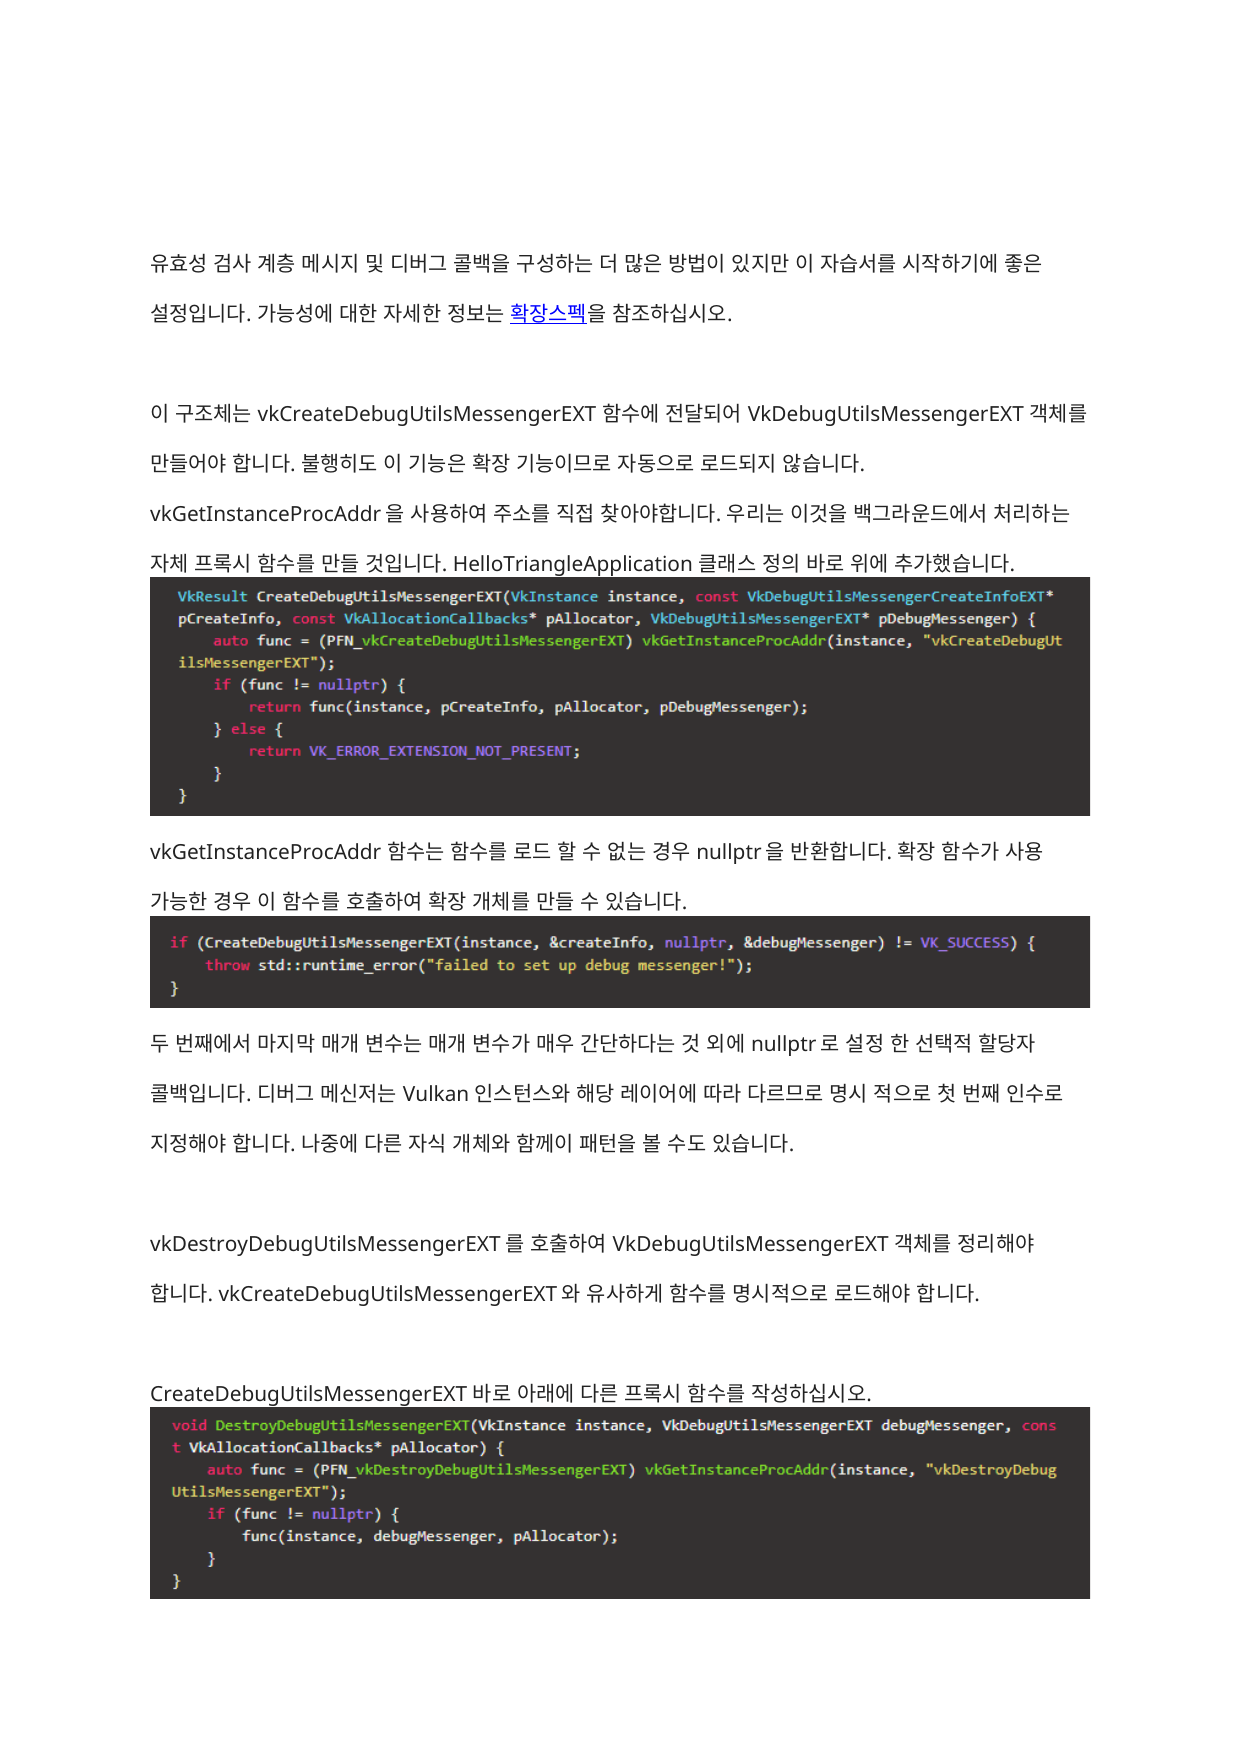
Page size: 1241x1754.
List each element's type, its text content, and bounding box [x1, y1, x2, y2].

text CreateDebugUtilsMessengerEXT 바로 아래에 다른 프록시 함수를 작성하십시오. [150, 1357, 1090, 1407]
text 두 번째에서 마지막 매개 변수는 매개 변수가 매우 간단하다는 것 외에 nullptr로 설정 한 선택적 할당자 콜백입니다. 디버그 메신저는 Vulkan 인스턴스와 해당 레이어에 따라 다르므로 명시 적으로 첫 번째 인수로 지정해야 합니다. 나중에 다른 자식 개체와 함께이 패턴을 볼 수도 있습니다. [150, 1008, 1090, 1157]
picture [150, 916, 1091, 1008]
text 이 구조체는 vkCreateDebugUtilsMessengerEXT 함수에 전달되어 VkDebugUtilsMessengerEXT 객체를 만들어야 합니다. 불행히도 이 기능은 확장 기능이므로 자동으로 로드되지 않습니다. vkGetInstanceProcAddr을 사용하여 주소를 직접 찾아야합니다. 우리는 이것을 백그라운드에서 처리하는 자체 프록시 함수를 만들 것입니다. HelloTriangleApplication 클래스 정의 바로 위에 추가했습니다. [150, 377, 1090, 577]
text vkGetInstanceProcAddr 함수는 함수를 로드 할 수 없는 경우 nullptr을 반환합니다. 확장 함수가 사용 가능한 경우 이 함수를 호출하여 확장 개체를 만들 수 있습니다. [150, 816, 1090, 916]
picture [150, 577, 1091, 816]
picture [150, 1407, 1091, 1599]
text vkDestroyDebugUtilsMessengerEXT를 호출하여 VkDebugUtilsMessengerEXT 객체를 정리해야 합니다. vkCreateDebugUtilsMessengerEXT와 유사하게 함수를 명시적으로 로드해야 합니다. [150, 1207, 1090, 1307]
text 유효성 검사 계층 메시지 및 디버그 콜백을 구성하는 더 많은 방법이 있지만 이 자습서를 시작하기에 좋은 설정입니다. 가능성에 대한 자세한 정보는 확장스펙을 참조하십시오. [150, 227, 1090, 327]
